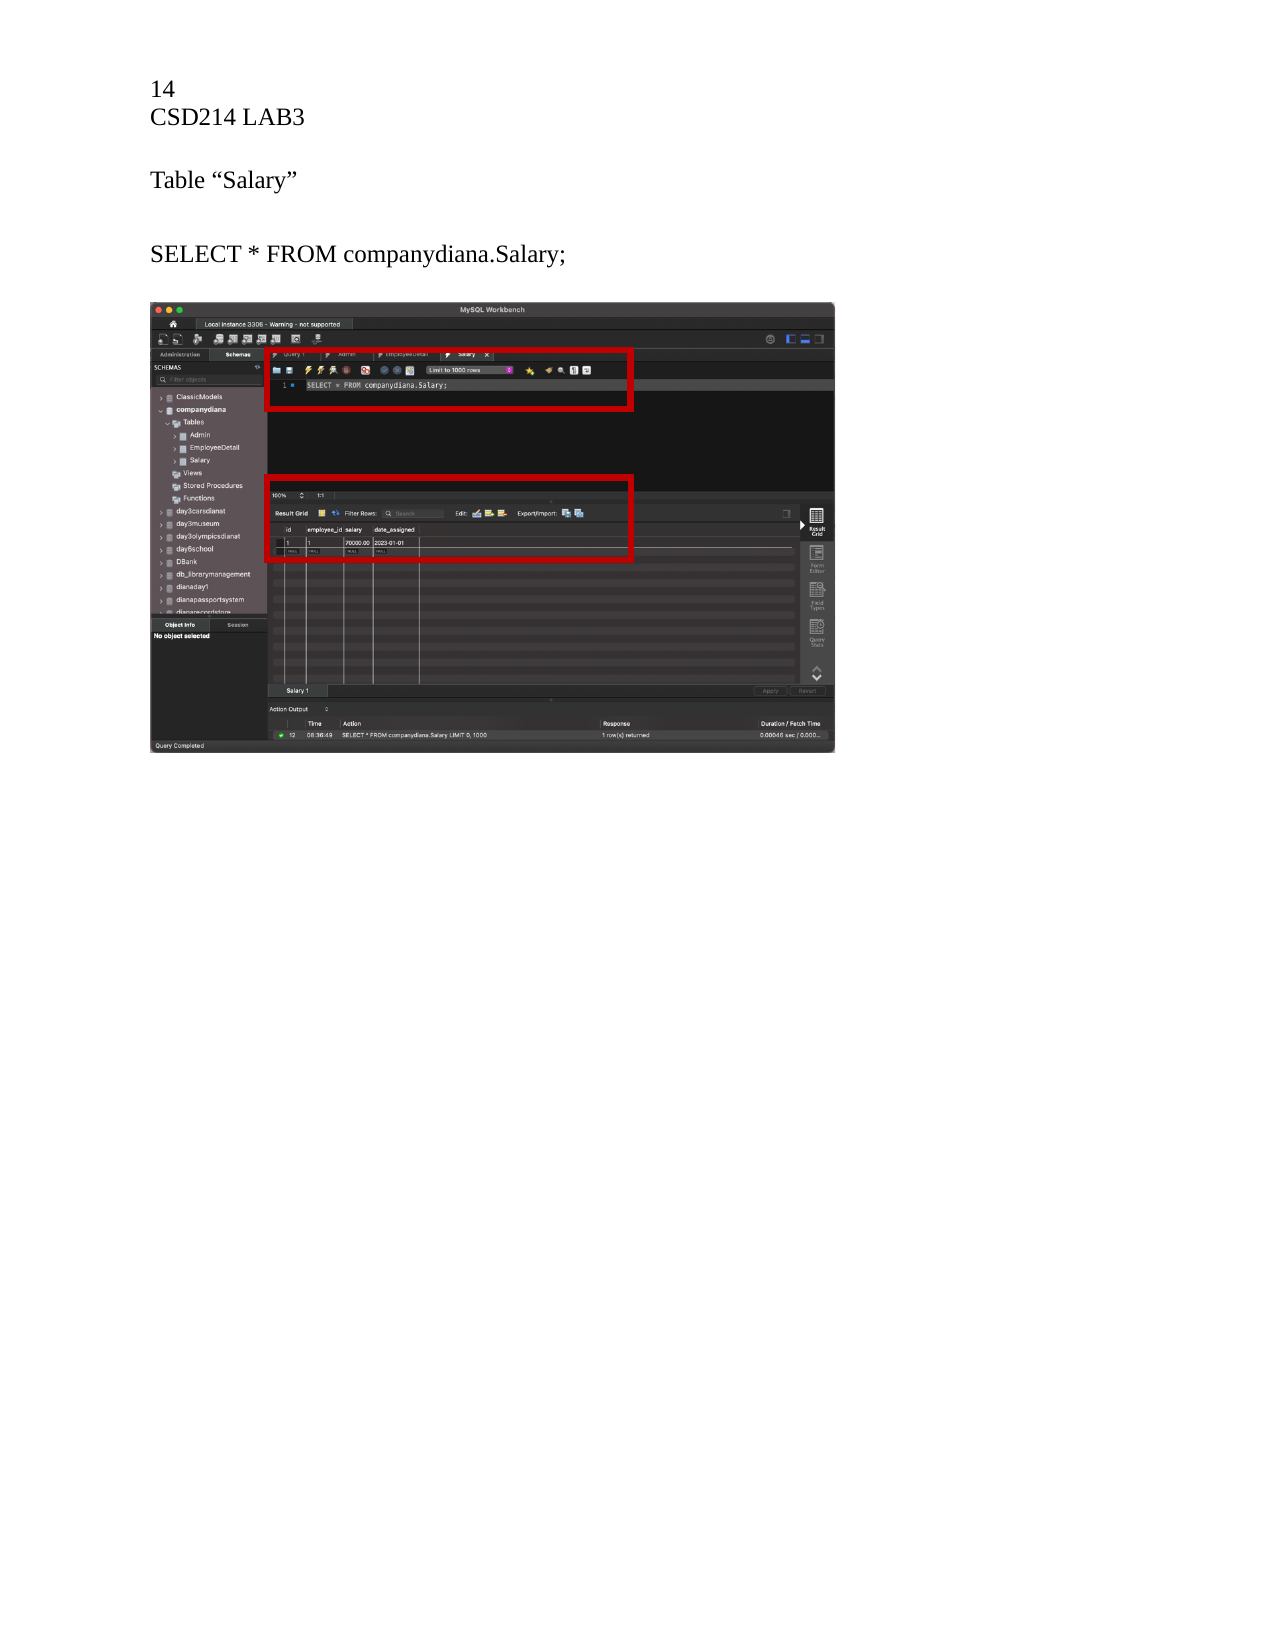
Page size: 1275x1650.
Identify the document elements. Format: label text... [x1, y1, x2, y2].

text Table “Salary” [150, 165, 1125, 194]
picture [150, 302, 836, 753]
